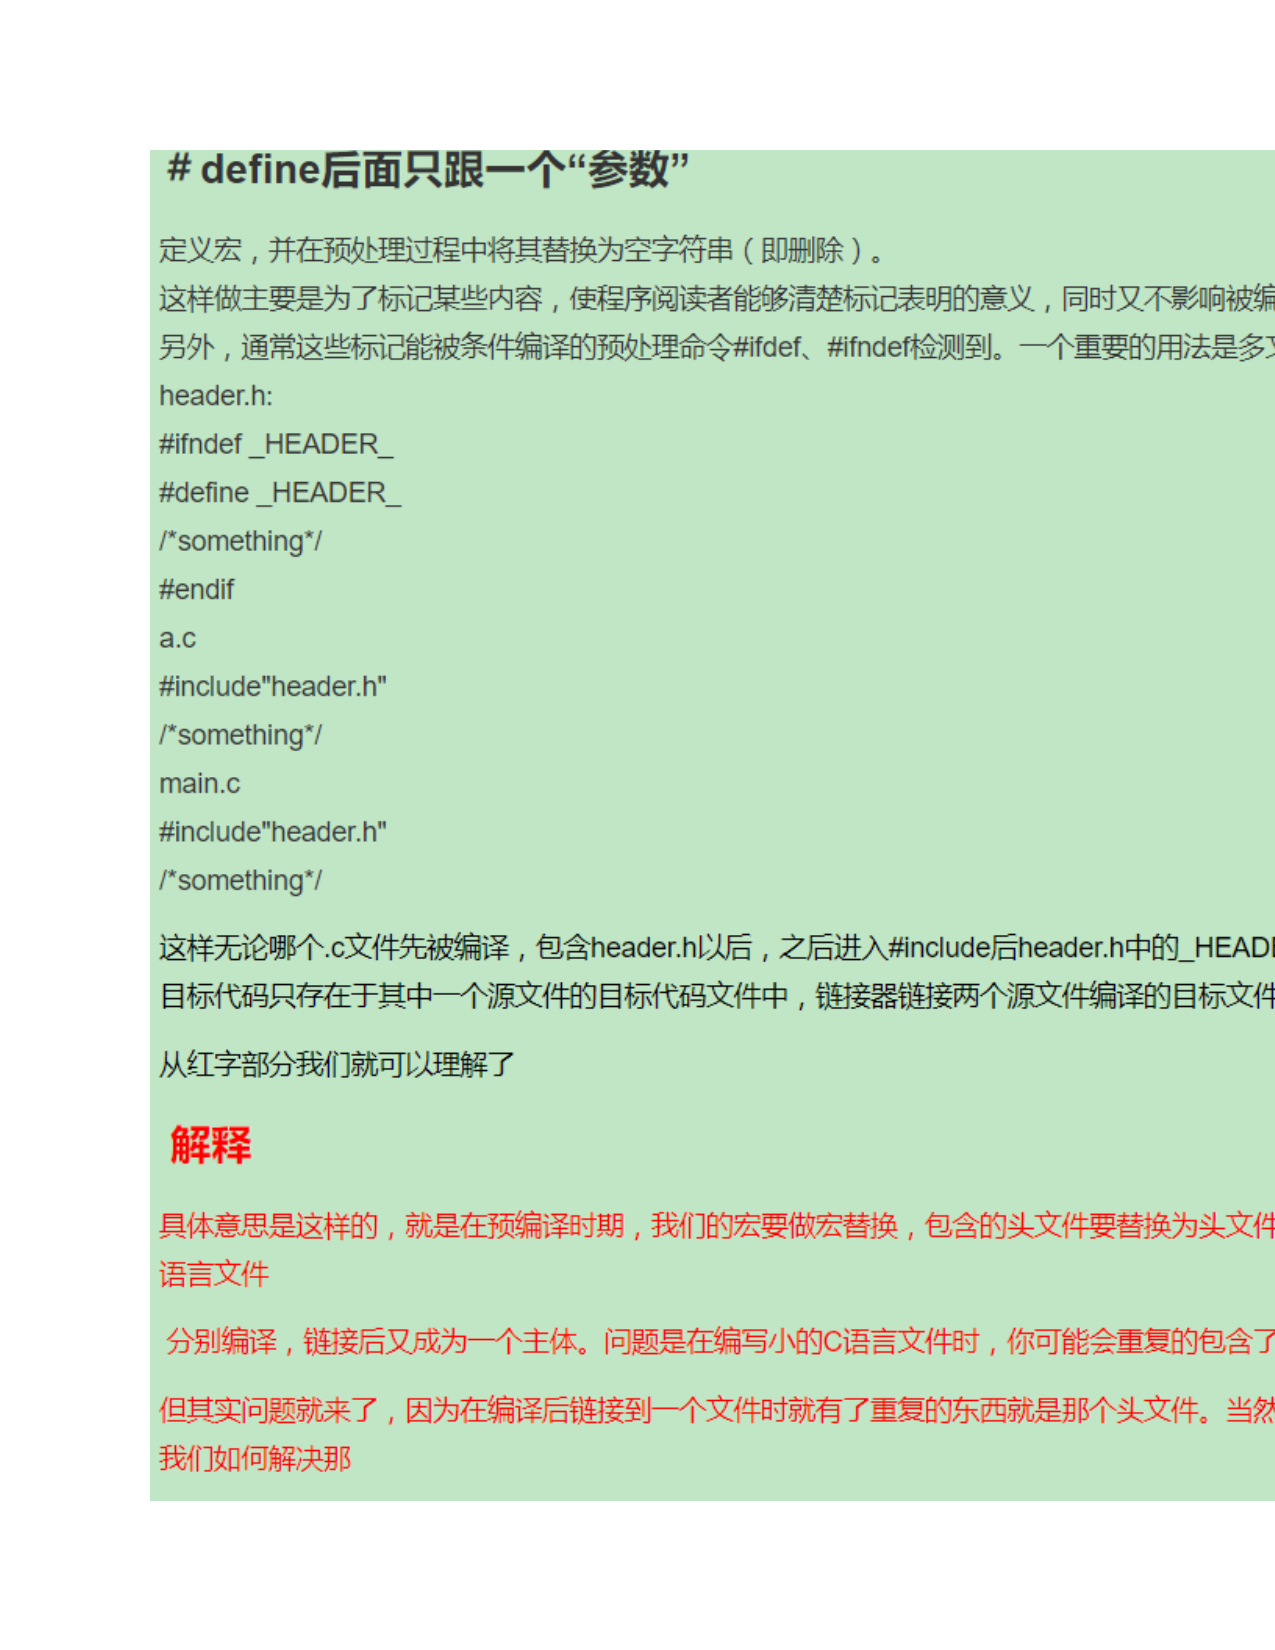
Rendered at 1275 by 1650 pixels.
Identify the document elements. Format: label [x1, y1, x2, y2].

picture [150, 150, 1275, 1501]
